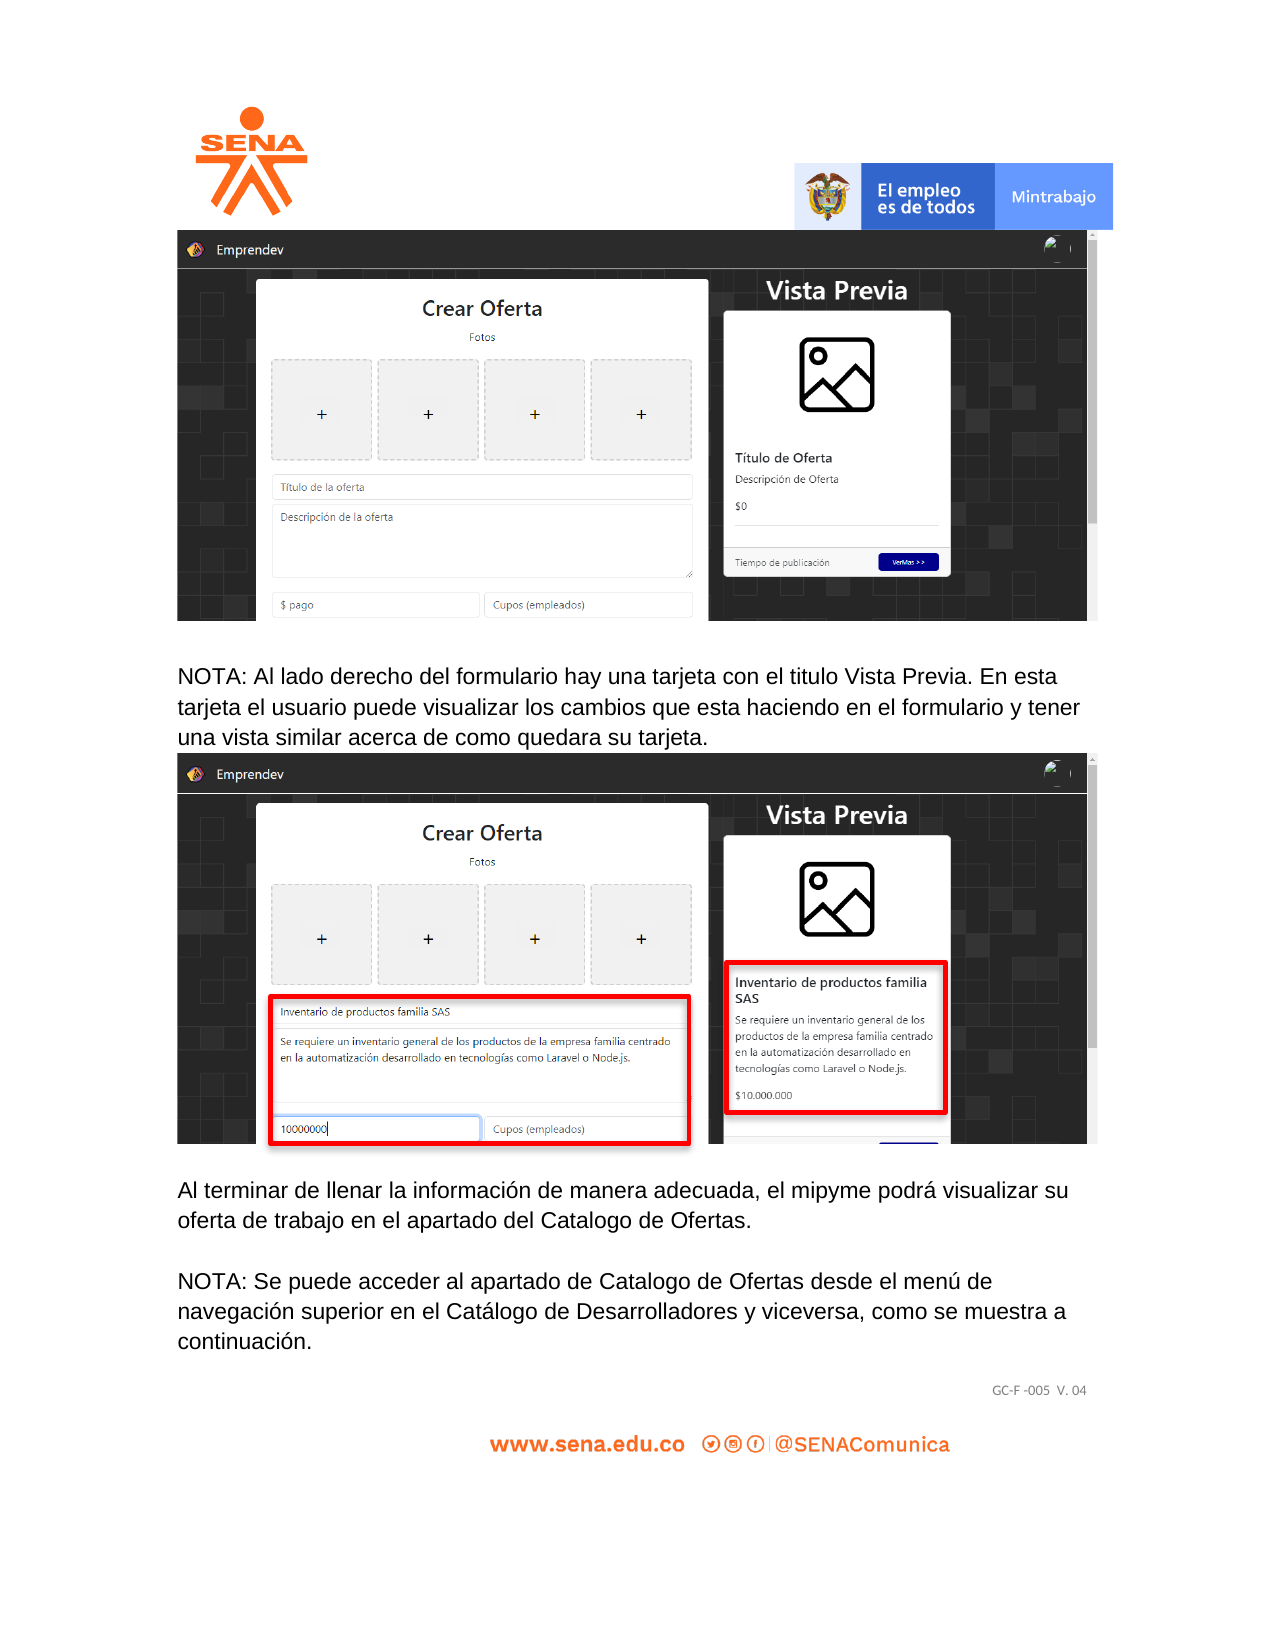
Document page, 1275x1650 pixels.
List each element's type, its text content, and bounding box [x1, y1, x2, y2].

picture [177, 753, 1098, 1144]
text NOTA: Se puede acceder al apartado de Catalogo de Ofertas desde el menú de navegación superior en el Catálogo de Desarrolladores y viceversa, como se muestra a continuación. [177, 1268, 1098, 1354]
picture [177, 85, 1114, 621]
text Al terminar de llenar la información de manera adecuada, el mipyme podrá visualizar su oferta de trabajo en el apartado del Catalogo de Ofertas. [177, 1177, 1098, 1234]
picture [478, 1423, 960, 1464]
picture [273, 999, 687, 1141]
text NOTA: Al lado derecho del formulario hay una tarjeta con el titulo Vista Previa. En esta tarjeta el usuario puede visualizar los cambios que esta haciendo en el formulario y tener una vista similar acerca de como quedara su tarjeta. [177, 663, 1098, 750]
